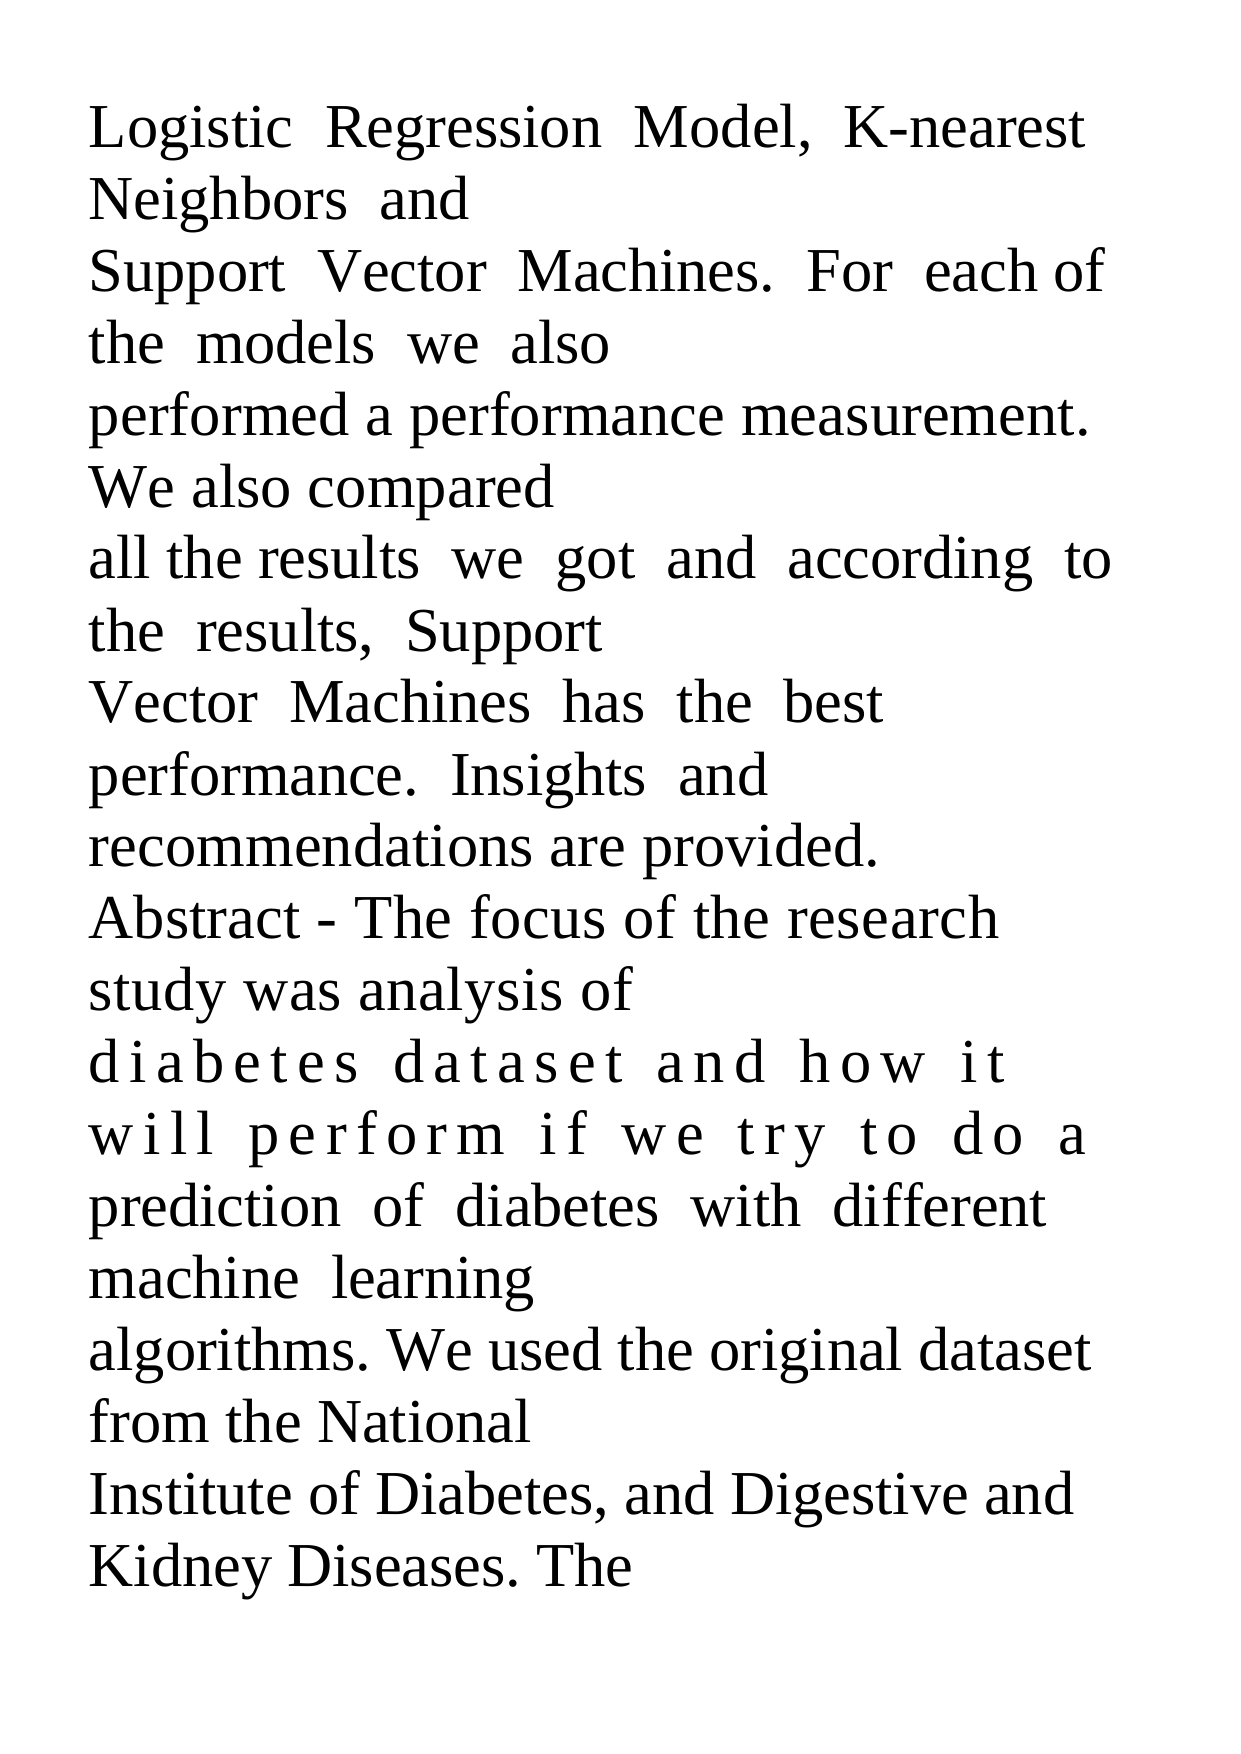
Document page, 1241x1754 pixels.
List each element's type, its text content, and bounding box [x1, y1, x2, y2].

text Institute of Diabetes, and Digestive and Kidney Diseases. The [89, 1456, 1152, 1600]
text performed a performance measurement. We also compared [89, 377, 1152, 521]
text Support Vector Machines. For each of the models we also [89, 233, 1152, 377]
text Abstract - The focus of the research study was analysis of [89, 880, 1152, 1024]
text diabetes dataset and how it will perform if we try to do a [89, 1024, 1152, 1168]
text all the results we got and according to the results, Support [89, 521, 1152, 664]
text Logistic Regression Model, K-nearest Neighbors and [89, 89, 1152, 233]
text recommendations are provided. [89, 808, 1152, 880]
text algorithms. We used the original dataset from the National [89, 1312, 1152, 1456]
text prediction of diabetes with different machine learning [89, 1168, 1152, 1312]
text Vector Machines has the best performance. Insights and [89, 664, 1152, 808]
